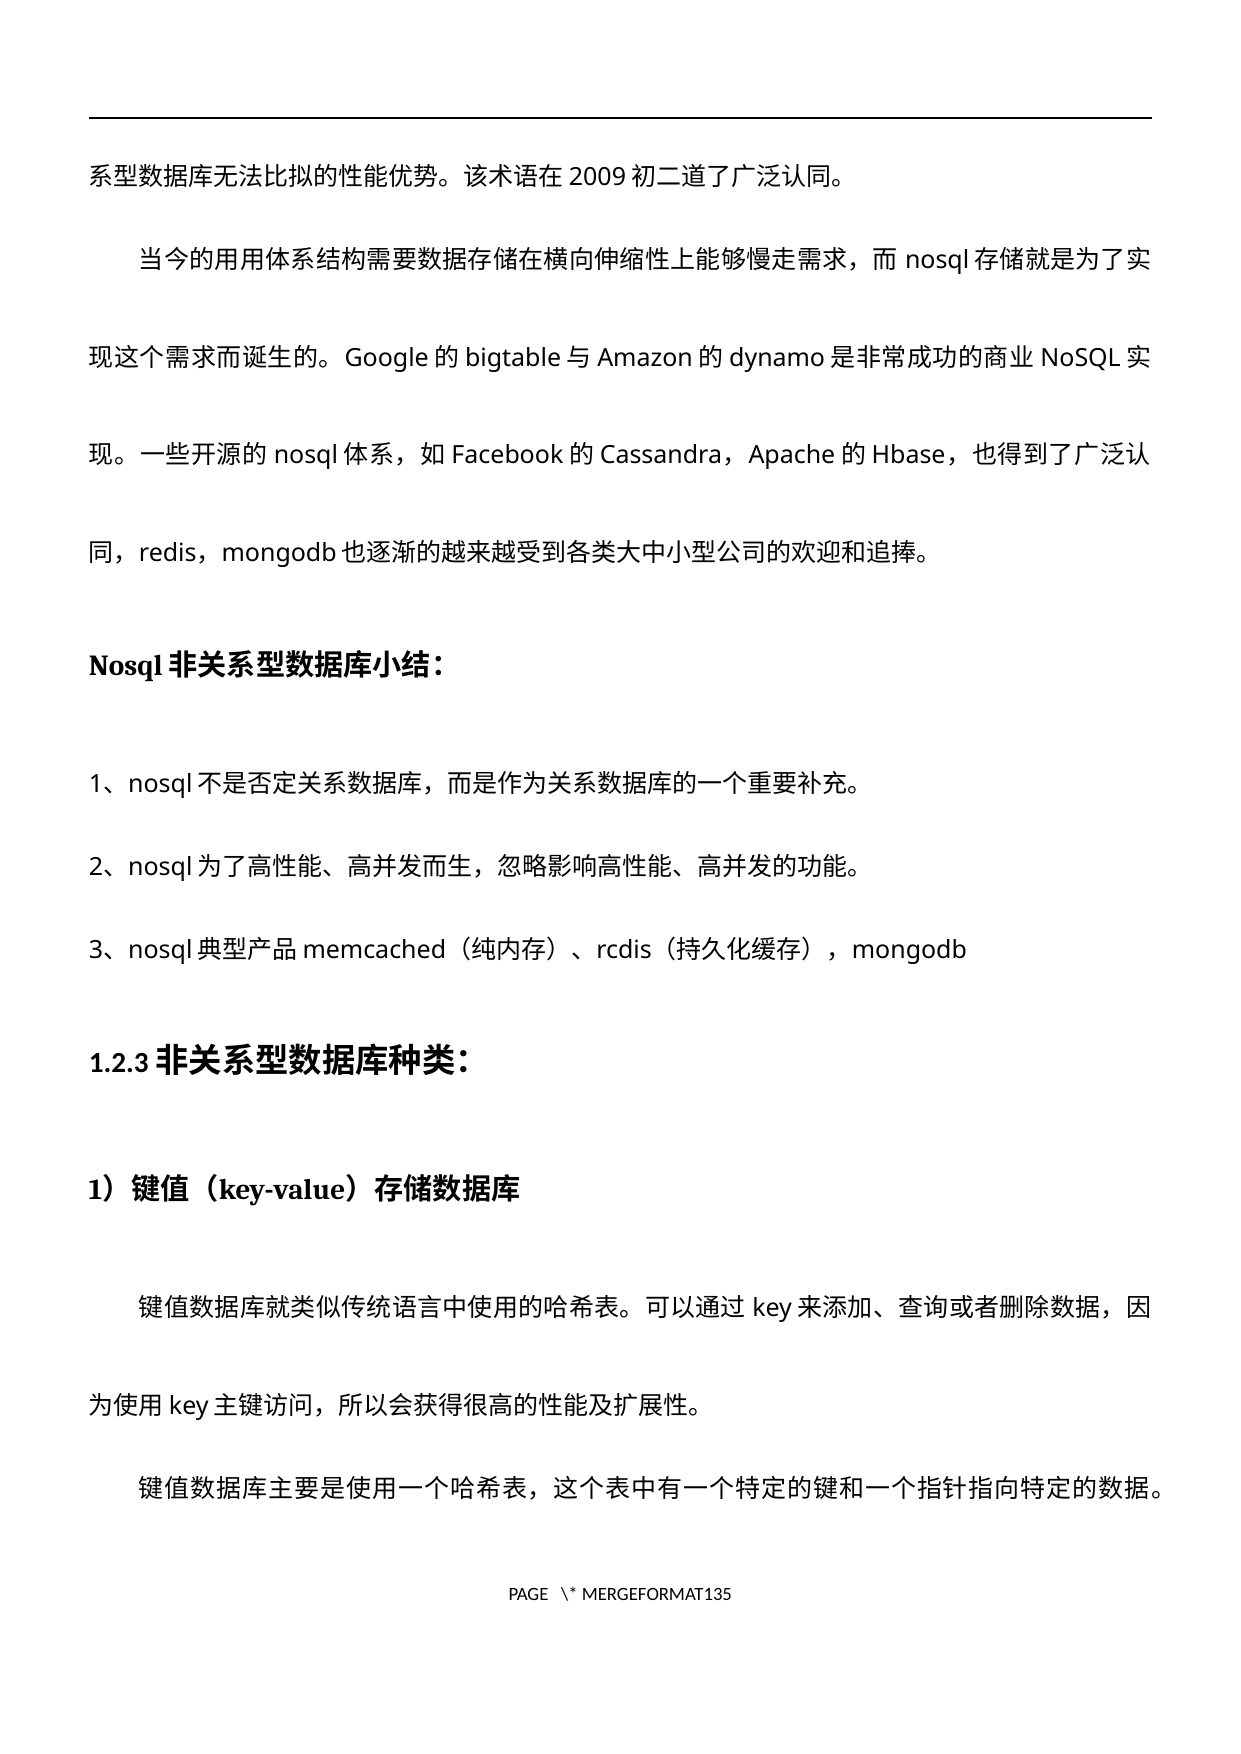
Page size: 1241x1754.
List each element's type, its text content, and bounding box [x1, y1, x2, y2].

text 当今的用用体系结构需要数据存储在横向伸缩性上能够慢走需求，而nosql存储就是为了实现这个需求而诞生的。Google的bigtable与Amazon的dynamo是非常成功的商业NoSQL实现。一些开源的nosql体系，如Facebook的Cassandra，Apache的Hbase，也得到了广泛认同，redis，mongodb也逐渐的越来越受到各类大中小型公司的欢迎和追捧。 [89, 225, 1152, 583]
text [89, 1454, 1152, 1519]
text 3、nosql典型产品memcached（纯内存）、rcdis（持久化缓存），mongodb [89, 915, 1152, 980]
subtitle Nosql非关系型数据库小结： [89, 630, 1152, 695]
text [89, 142, 1152, 207]
text 1、nosql不是否定关系数据库，而是作为关系数据库的一个重要补充。 [89, 749, 1152, 814]
text 2、nosql为了高性能、高并发而生，忽略影响高性能、高并发的功能。 [89, 832, 1152, 897]
subtitle 1.2.3 非关系型数据库种类： [89, 1025, 1152, 1090]
text 键值数据库就类似传统语言中使用的哈希表。可以通过key来添加、查询或者删除数据，因为使用key主键访问，所以会获得很高的性能及扩展性。 [89, 1273, 1152, 1436]
subtitle 1）键值（key-value）存储数据库 [89, 1154, 1152, 1219]
